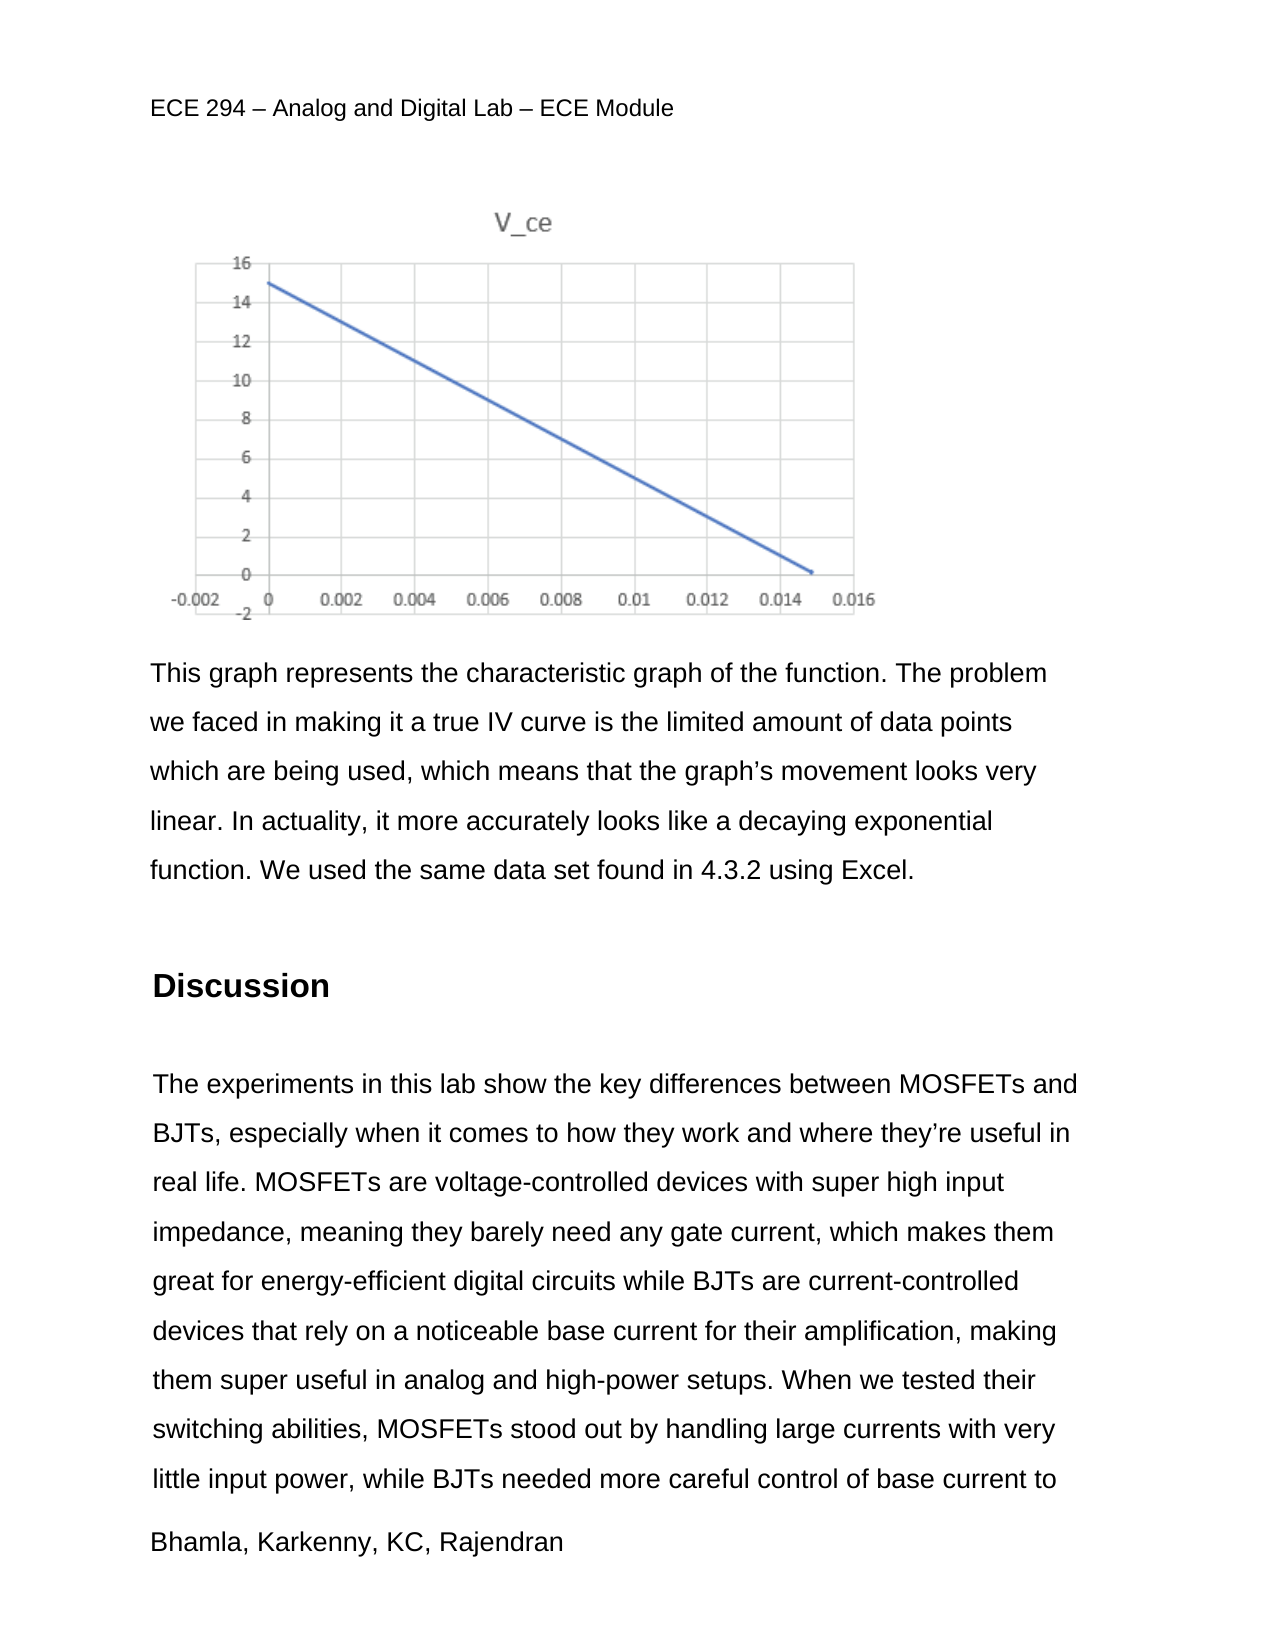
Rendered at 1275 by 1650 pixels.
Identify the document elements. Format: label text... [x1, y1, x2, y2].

text This graph represents the characteristic graph of the function. The problem we faced in making it a true IV curve is the limited amount of data points which are being used, which means that the graph’s movement looks very linear. In actuality, it more accurately looks like a decaying exponential function. We used the same data set found in 4.3.2 using Excel. [150, 657, 1081, 885]
text Discussion [152, 966, 1081, 1005]
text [152, 1068, 1081, 1494]
picture [150, 188, 894, 620]
